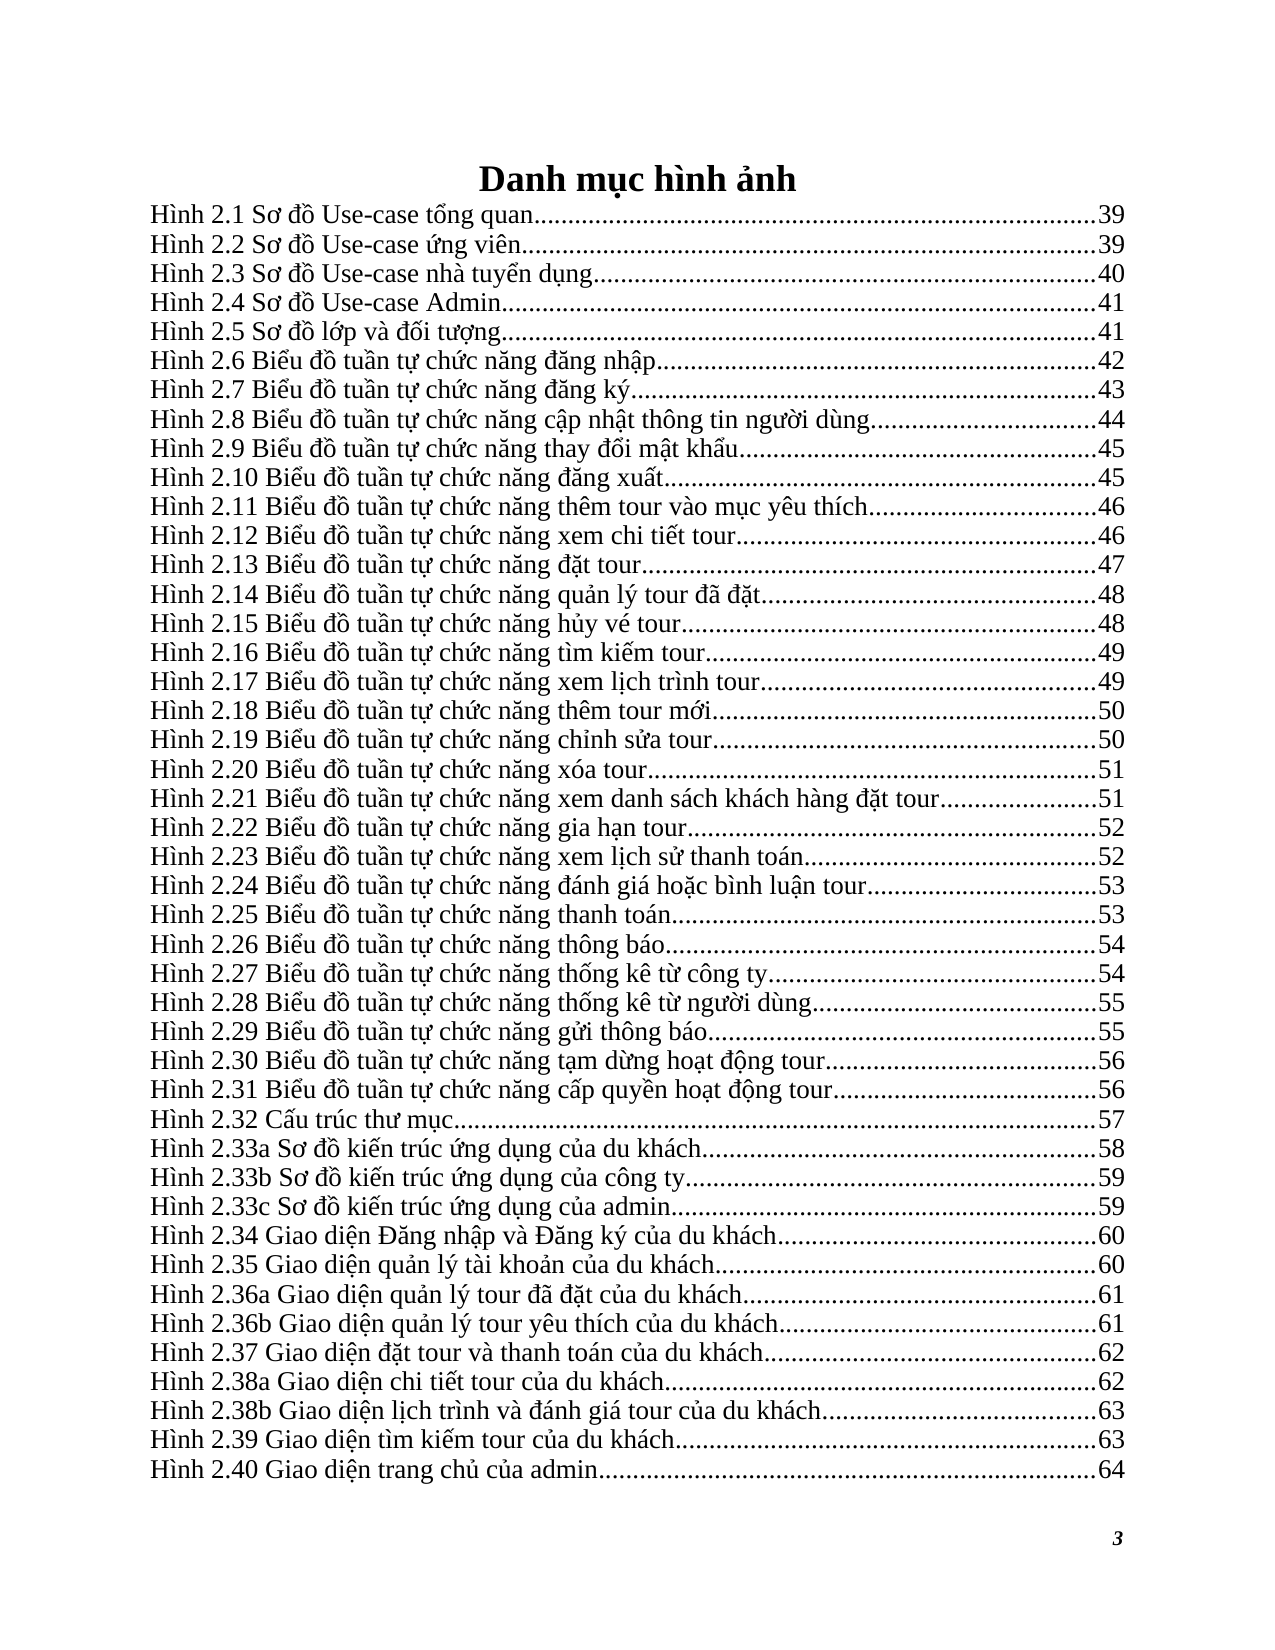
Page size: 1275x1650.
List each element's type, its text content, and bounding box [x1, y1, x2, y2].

text Hình 2.17 Biểu đồ tuần tự chức năng xem lịch trình tour 49 [150, 672, 1125, 695]
text Hình 2.23 Biểu đồ tuần tự chức năng xem lịch sử thanh toán 52 [150, 847, 1125, 870]
text Hình 2.33b Sơ đồ kiến trúc ứng dụng của công ty 59 [150, 1168, 1125, 1191]
text Hình 2.29 Biểu đồ tuần tự chức năng gửi thông báo 55 [150, 1022, 1125, 1045]
text Hình 2.24 Biểu đồ tuần tự chức năng đánh giá hoặc bình luận tour 53 [150, 876, 1125, 899]
text Hình 2.7 Biểu đồ tuần tự chức năng đăng ký 43 [150, 381, 1125, 403]
text Hình 2.33c Sơ đồ kiến trúc ứng dụng của admin 59 [150, 1197, 1125, 1220]
text Hình 2.36b Giao diện quản lý tour yêu thích của du khách 61 [150, 1314, 1125, 1337]
text Hình 2.1 Sơ đồ Use-case tổng quan 39 [150, 206, 1125, 228]
text Hình 2.37 Giao diện đặt tour và thanh toán của du khách 62 [150, 1343, 1125, 1366]
text Hình 2.5 Sơ đồ lớp và đối tượng 41 [150, 322, 1125, 345]
text Hình 2.33a Sơ đồ kiến trúc ứng dụng của du khách 58 [150, 1139, 1125, 1162]
text Hình 2.27 Biểu đồ tuần tự chức năng thống kê từ công ty 54 [150, 964, 1125, 987]
text Hình 2.13 Biểu đồ tuần tự chức năng đặt tour 47 [150, 556, 1125, 578]
text Hình 2.32 Cấu trúc thư mục 57 [150, 1110, 1125, 1133]
text Hình 2.38a Giao diện chi tiết tour của du khách 62 [150, 1372, 1125, 1395]
text Hình 2.39 Giao diện tìm kiếm tour của du khách 63 [150, 1431, 1125, 1453]
text Hình 2.18 Biểu đồ tuần tự chức năng thêm tour mới 50 [150, 701, 1125, 724]
text Hình 2.6 Biểu đồ tuần tự chức năng đăng nhập 42 [150, 351, 1125, 374]
text Hình 2.26 Biểu đồ tuần tự chức năng thông báo 54 [150, 935, 1125, 958]
text Hình 2.30 Biểu đồ tuần tự chức năng tạm dừng hoạt động tour 56 [150, 1051, 1125, 1074]
text Hình 2.35 Giao diện quản lý tài khoản của du khách 60 [150, 1256, 1125, 1278]
text Hình 2.3 Sơ đồ Use-case nhà tuyển dụng 40 [150, 264, 1125, 287]
text Hình 2.11 Biểu đồ tuần tự chức năng thêm tour vào mục yêu thích 46 [150, 497, 1125, 520]
text Hình 2.25 Biểu đồ tuần tự chức năng thanh toán 53 [150, 906, 1125, 928]
text Hình 2.4 Sơ đồ Use-case Admin 41 [150, 293, 1125, 316]
text Hình 2.14 Biểu đồ tuần tự chức năng quản lý tour đã đặt 48 [150, 585, 1125, 608]
text Hình 2.10 Biểu đồ tuần tự chức năng đăng xuất 45 [150, 468, 1125, 491]
text Hình 2.20 Biểu đồ tuần tự chức năng xóa tour 51 [150, 760, 1125, 783]
text Hình 2.16 Biểu đồ tuần tự chức năng tìm kiếm tour 49 [150, 643, 1125, 666]
text Hình 2.15 Biểu đồ tuần tự chức năng hủy vé tour 48 [150, 614, 1125, 637]
text Hình 2.21 Biểu đồ tuần tự chức năng xem danh sách khách hàng đặt tour 51 [150, 789, 1125, 812]
text Hình 2.22 Biểu đồ tuần tự chức năng gia hạn tour 52 [150, 818, 1125, 841]
text Hình 2.38b Giao diện lịch trình và đánh giá tour của du khách 63 [150, 1401, 1125, 1424]
text Hình 2.28 Biểu đồ tuần tự chức năng thống kê từ người dùng 55 [150, 993, 1125, 1016]
text Hình 2.40 Giao diện trang chủ của admin 64 [150, 1460, 1125, 1483]
title Danh mục hình ảnh [150, 156, 1125, 199]
text Hình 2.8 Biểu đồ tuần tự chức năng cập nhật thông tin người dùng 44 [150, 410, 1125, 433]
text Hình 2.12 Biểu đồ tuần tự chức năng xem chi tiết tour 46 [150, 526, 1125, 549]
text Hình 2.34 Giao diện Đăng nhập và Đăng ký của du khách 60 [150, 1226, 1125, 1249]
text Hình 2.36a Giao diện quản lý tour đã đặt của du khách 61 [150, 1285, 1125, 1308]
text Hình 2.9 Biểu đồ tuần tự chức năng thay đổi mật khẩu 45 [150, 439, 1125, 462]
text Hình 2.31 Biểu đồ tuần tự chức năng cấp quyền hoạt động tour 56 [150, 1081, 1125, 1103]
text Hình 2.19 Biểu đồ tuần tự chức năng chỉnh sửa tour 50 [150, 731, 1125, 753]
text Hình 2.2 Sơ đồ Use-case ứng viên 39 [150, 235, 1125, 258]
